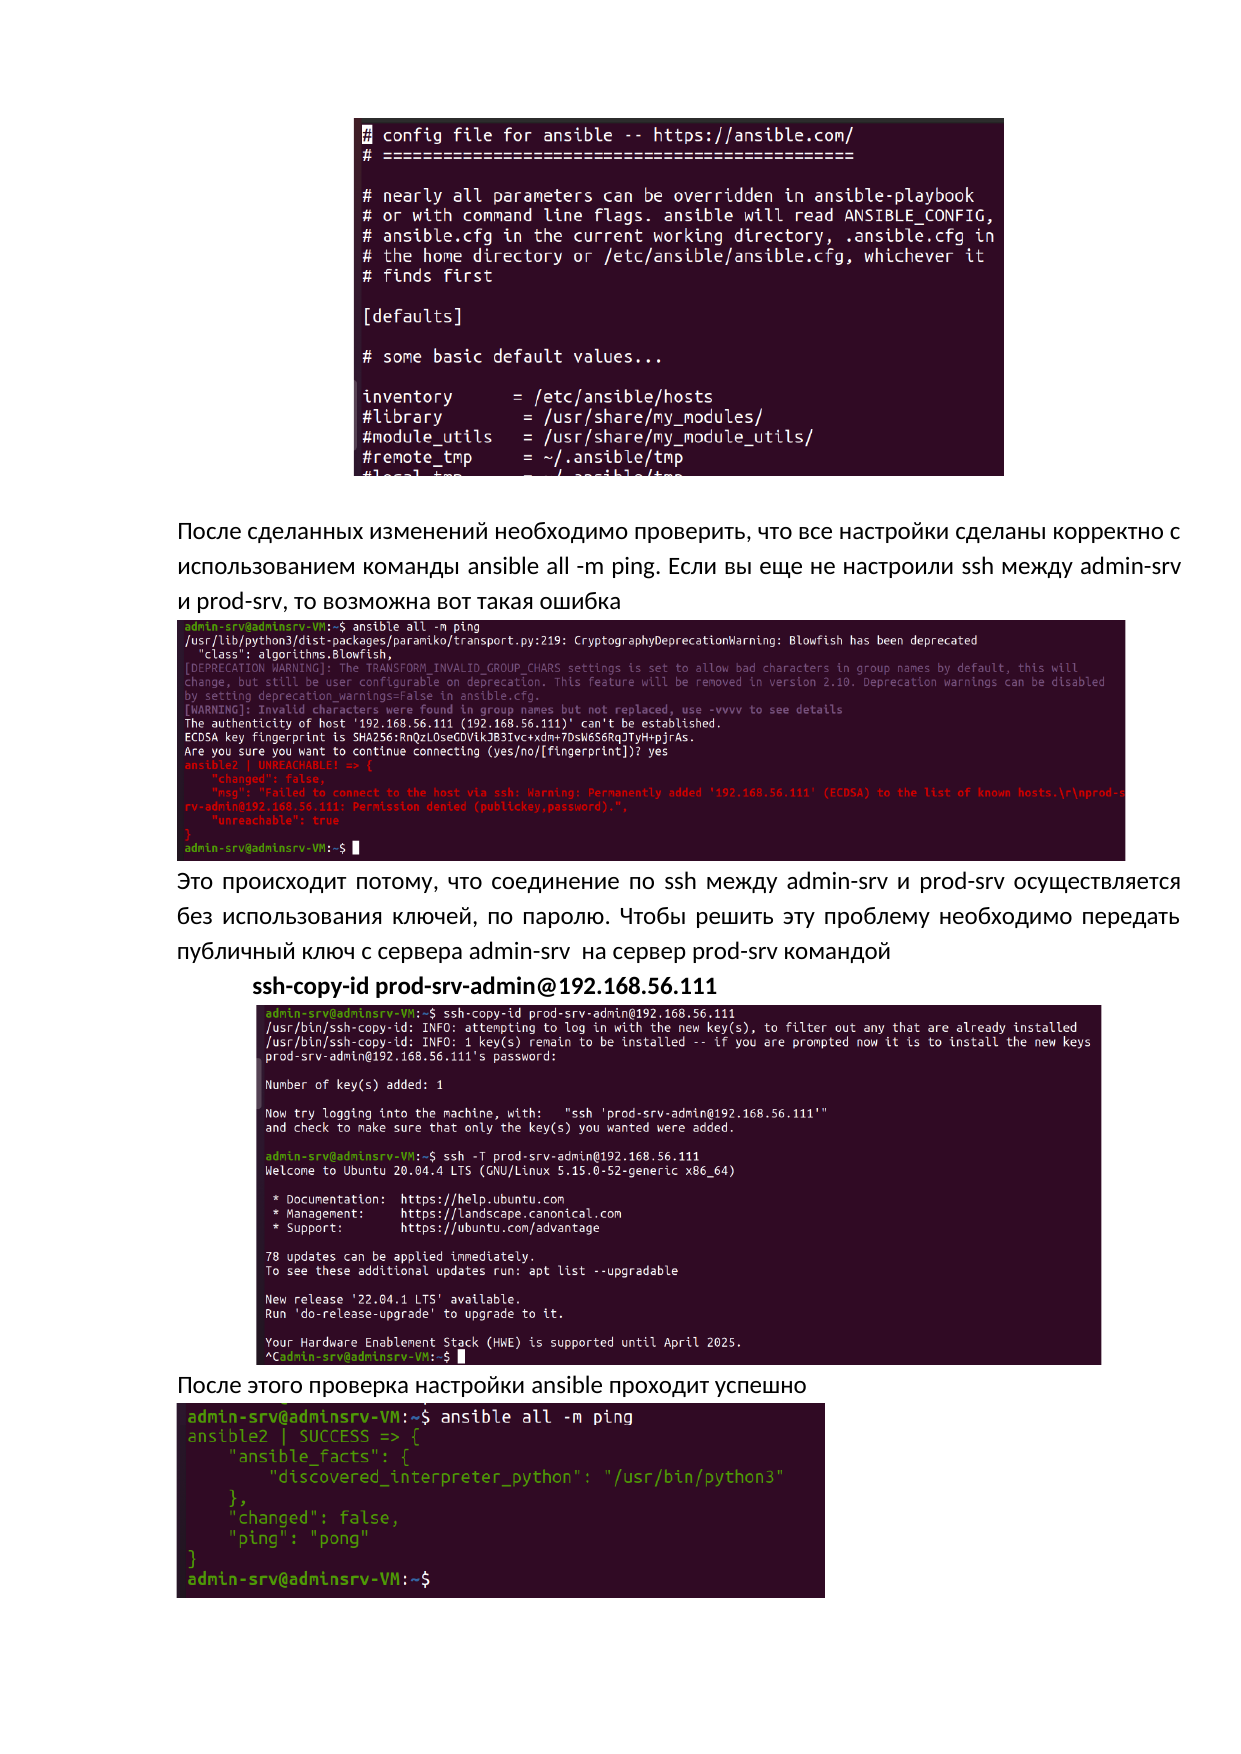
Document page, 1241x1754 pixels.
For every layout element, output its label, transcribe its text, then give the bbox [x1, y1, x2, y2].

picture [256, 1005, 1102, 1365]
text Это происходит потому, что соединение по ssh между admin-srv и prod-srv осуществляется без использования ключей, по паролю. Чтобы решить эту проблему необходимо передать публичный ключ с сервера admin-srv на сервер prod-srv командой [177, 865, 1181, 966]
text После сделанных изменений необходимо проверить, что все настройки сделаны корректно с использованием команды ansible all -m ping. Если вы еще не настроили ssh между admin-srv и prod-srv, то возможна вот такая ошибка [177, 515, 1181, 615]
text После этого проверка настройки ansible проходит успешно [177, 1369, 1181, 1399]
picture [176, 1403, 825, 1598]
picture [177, 620, 1126, 861]
text ssh-copy-id prod-srv-admin@192.168.56.111 [177, 970, 1181, 1001]
picture [353, 118, 1004, 476]
